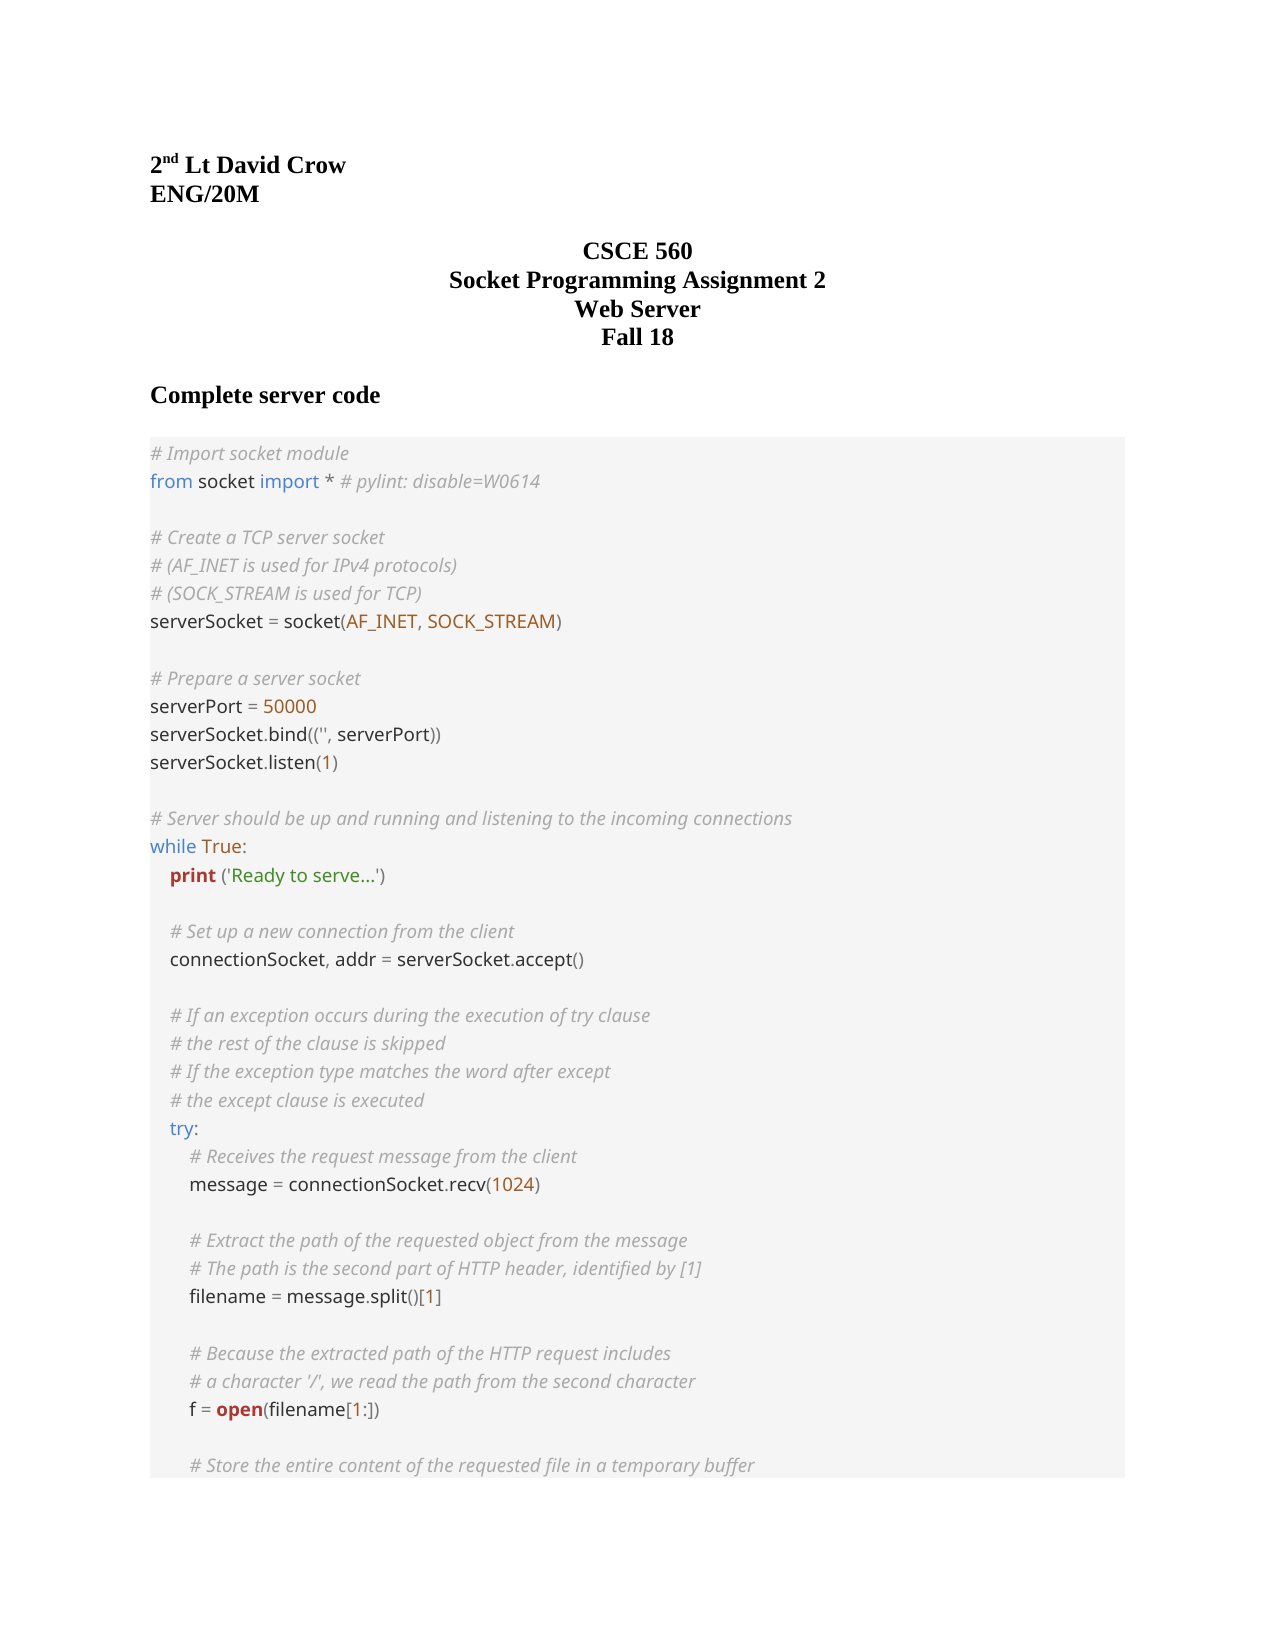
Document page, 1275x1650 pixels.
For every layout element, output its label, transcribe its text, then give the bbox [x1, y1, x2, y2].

text # Set up a new connection from the client [150, 916, 1125, 944]
text while True: [150, 831, 1125, 859]
text serverPort = 50000 [150, 691, 1125, 719]
text serverSocket.bind(('', serverPort)) [150, 719, 1125, 747]
text filename = message.split()[1] [150, 1281, 1125, 1309]
text try: [150, 1112, 1125, 1141]
text # (AF_INET is used for IPv4 protocols) [150, 550, 1125, 578]
text Complete server code [150, 380, 1125, 409]
text CSCE 560 [150, 236, 1125, 265]
text serverSocket.listen(1) [150, 747, 1125, 775]
text # the except clause is executed [150, 1084, 1125, 1112]
text # Extract the path of the requested object from the message [150, 1225, 1125, 1253]
text # Import socket module [150, 437, 1125, 466]
text Web Server [150, 294, 1125, 322]
text # Server should be up and running and listening to the incoming connections [150, 803, 1125, 831]
text connectionSocket, addr = serverSocket.accept() [150, 944, 1125, 972]
text print ('Ready to serve...') [150, 859, 1125, 887]
text # The path is the second part of HTTP header, identified by [1] [150, 1253, 1125, 1281]
text # Store the entire content of the requested file in a temporary buffer [150, 1450, 1125, 1478]
text # the rest of the clause is skipped [150, 1028, 1125, 1056]
text Socket Programming Assignment 2 [150, 265, 1125, 294]
text # If the exception type matches the word after except [150, 1056, 1125, 1084]
text # Receives the request message from the client [150, 1141, 1125, 1169]
text serverSocket = socket(AF_INET, SOCK_STREAM) [150, 606, 1125, 634]
text from socket import * # pylint: disable=W0614 [150, 466, 1125, 494]
text # If an exception occurs during the execution of try clause [150, 1000, 1125, 1028]
text # Create a TCP server socket [150, 522, 1125, 550]
text # Prepare a server socket [150, 662, 1125, 691]
text # a character '/', we read the path from the second character [150, 1366, 1125, 1394]
text Fall 18 [150, 322, 1125, 351]
text ENG/20M [150, 179, 1125, 207]
text message = connectionSocket.recv(1024) [150, 1169, 1125, 1197]
text # (SOCK_STREAM is used for TCP) [150, 578, 1125, 606]
text # Because the extracted path of the HTTP request includes [150, 1337, 1125, 1366]
text f = open(filename[1:]) [150, 1394, 1125, 1422]
text 2nd Lt David Crow [150, 150, 1125, 179]
